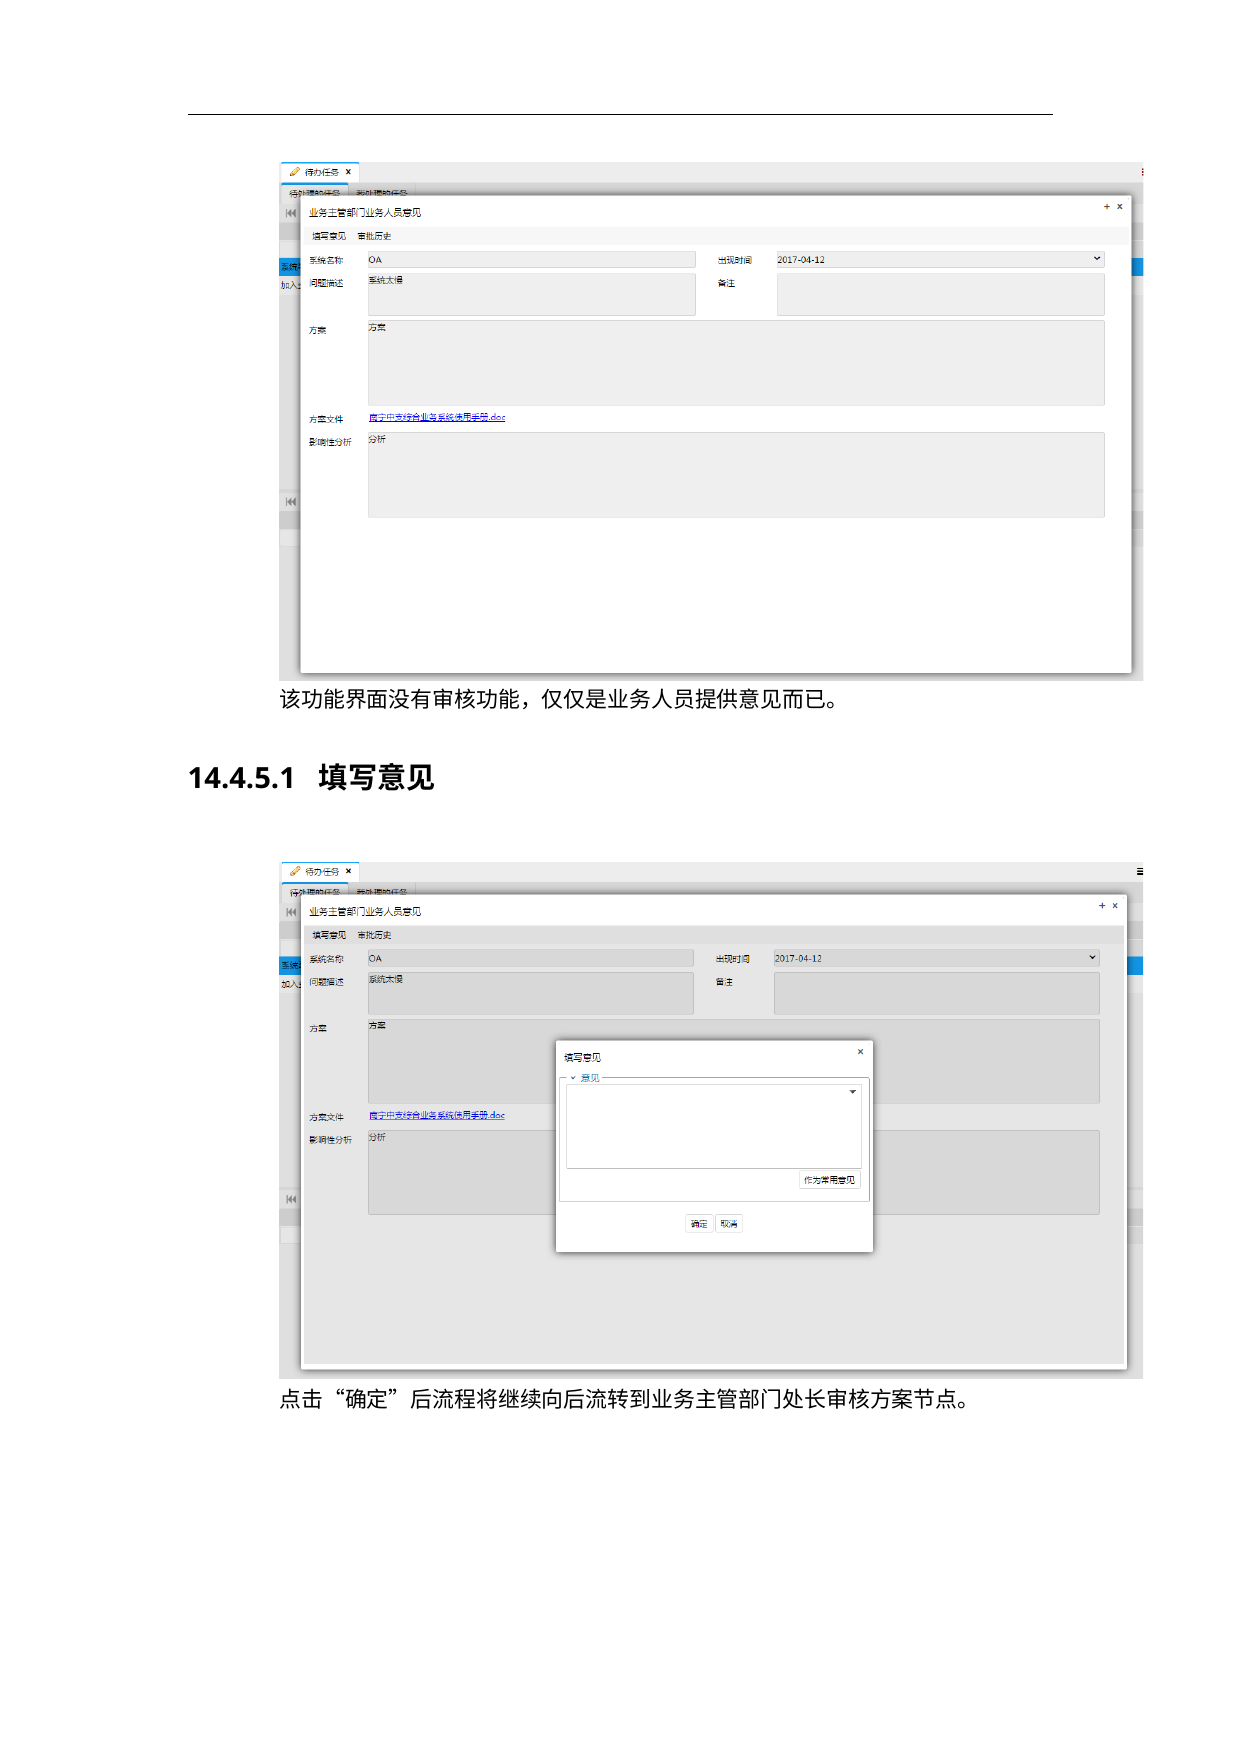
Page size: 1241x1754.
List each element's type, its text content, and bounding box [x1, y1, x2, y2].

picture [279, 862, 1144, 1379]
picture [279, 162, 1144, 681]
subtitle 填写意见 [187, 744, 1053, 809]
text 点击“确定”后流程将继续向后流转到业务主管部门处长审核方案节点。 [187, 1382, 1053, 1414]
text 该功能界面没有审核功能，仅仅是业务人员提供意见而已。 [187, 682, 1053, 714]
